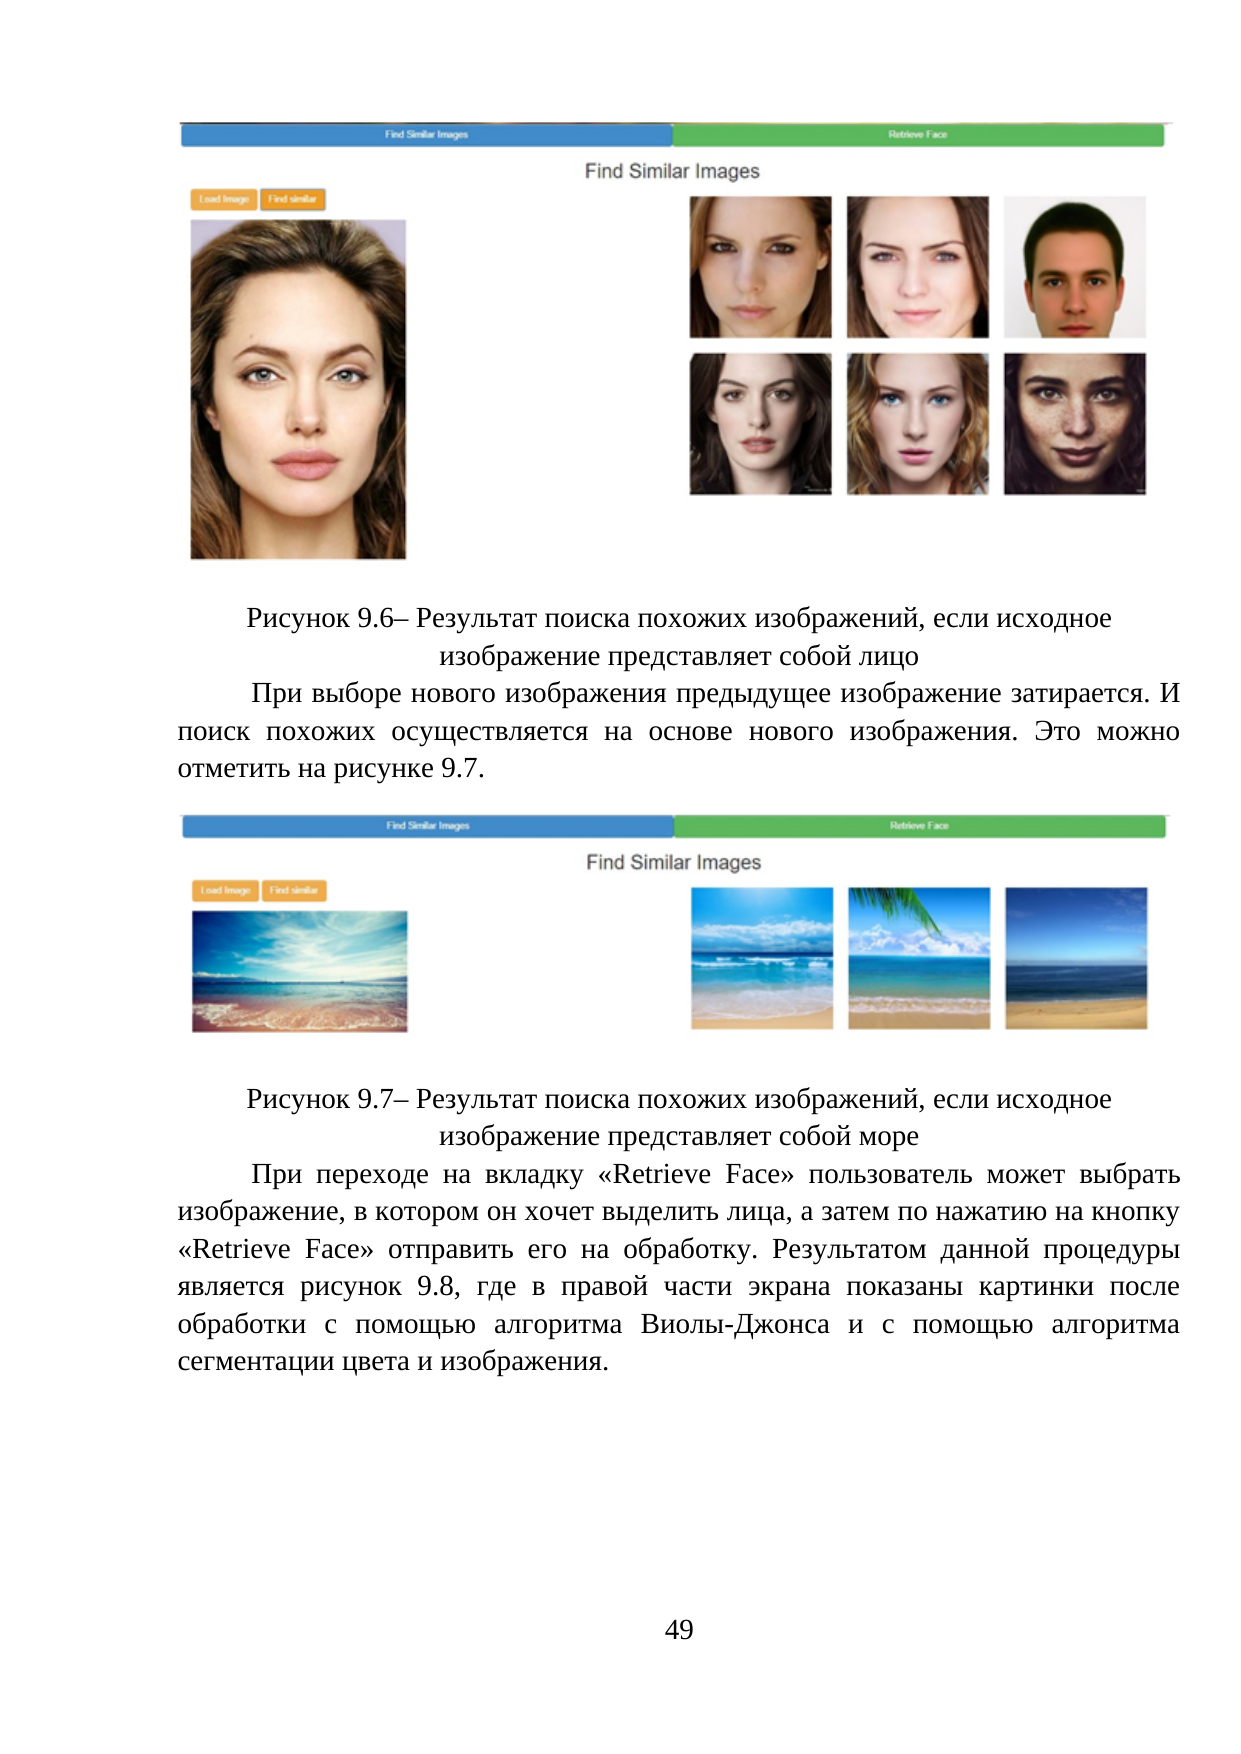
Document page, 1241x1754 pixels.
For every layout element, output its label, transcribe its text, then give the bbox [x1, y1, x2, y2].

picture [177, 118, 1181, 573]
picture [177, 806, 1181, 1053]
text Рисунок 9.7– Результат поиска похожих изображений, если исходное изображение представляет собой море [177, 1078, 1181, 1153]
text При переходе на вкладку «Retrieve Face» пользователь может выбрать изображение, в котором он хочет выделить лица, а затем по нажатию на кнопку «Retrieve Face» отправить его на обработку. Результатом данной процедуры является рисунок 9.8, где в правой части экрана показаны картинки после обработки с помощью алгоритма Виолы-Джонса и с помощью алгоритма сегментации цвета и изображения. [177, 1153, 1181, 1378]
text При выборе нового изображения предыдущее изображение затирается. И поиск похожих осуществляется на основе нового изображения. Это можно отметить на рисунке 9.7. [177, 673, 1181, 785]
text Рисунок 9.6– Результат поиска похожих изображений, если исходное изображение представляет собой лицо [177, 598, 1181, 673]
